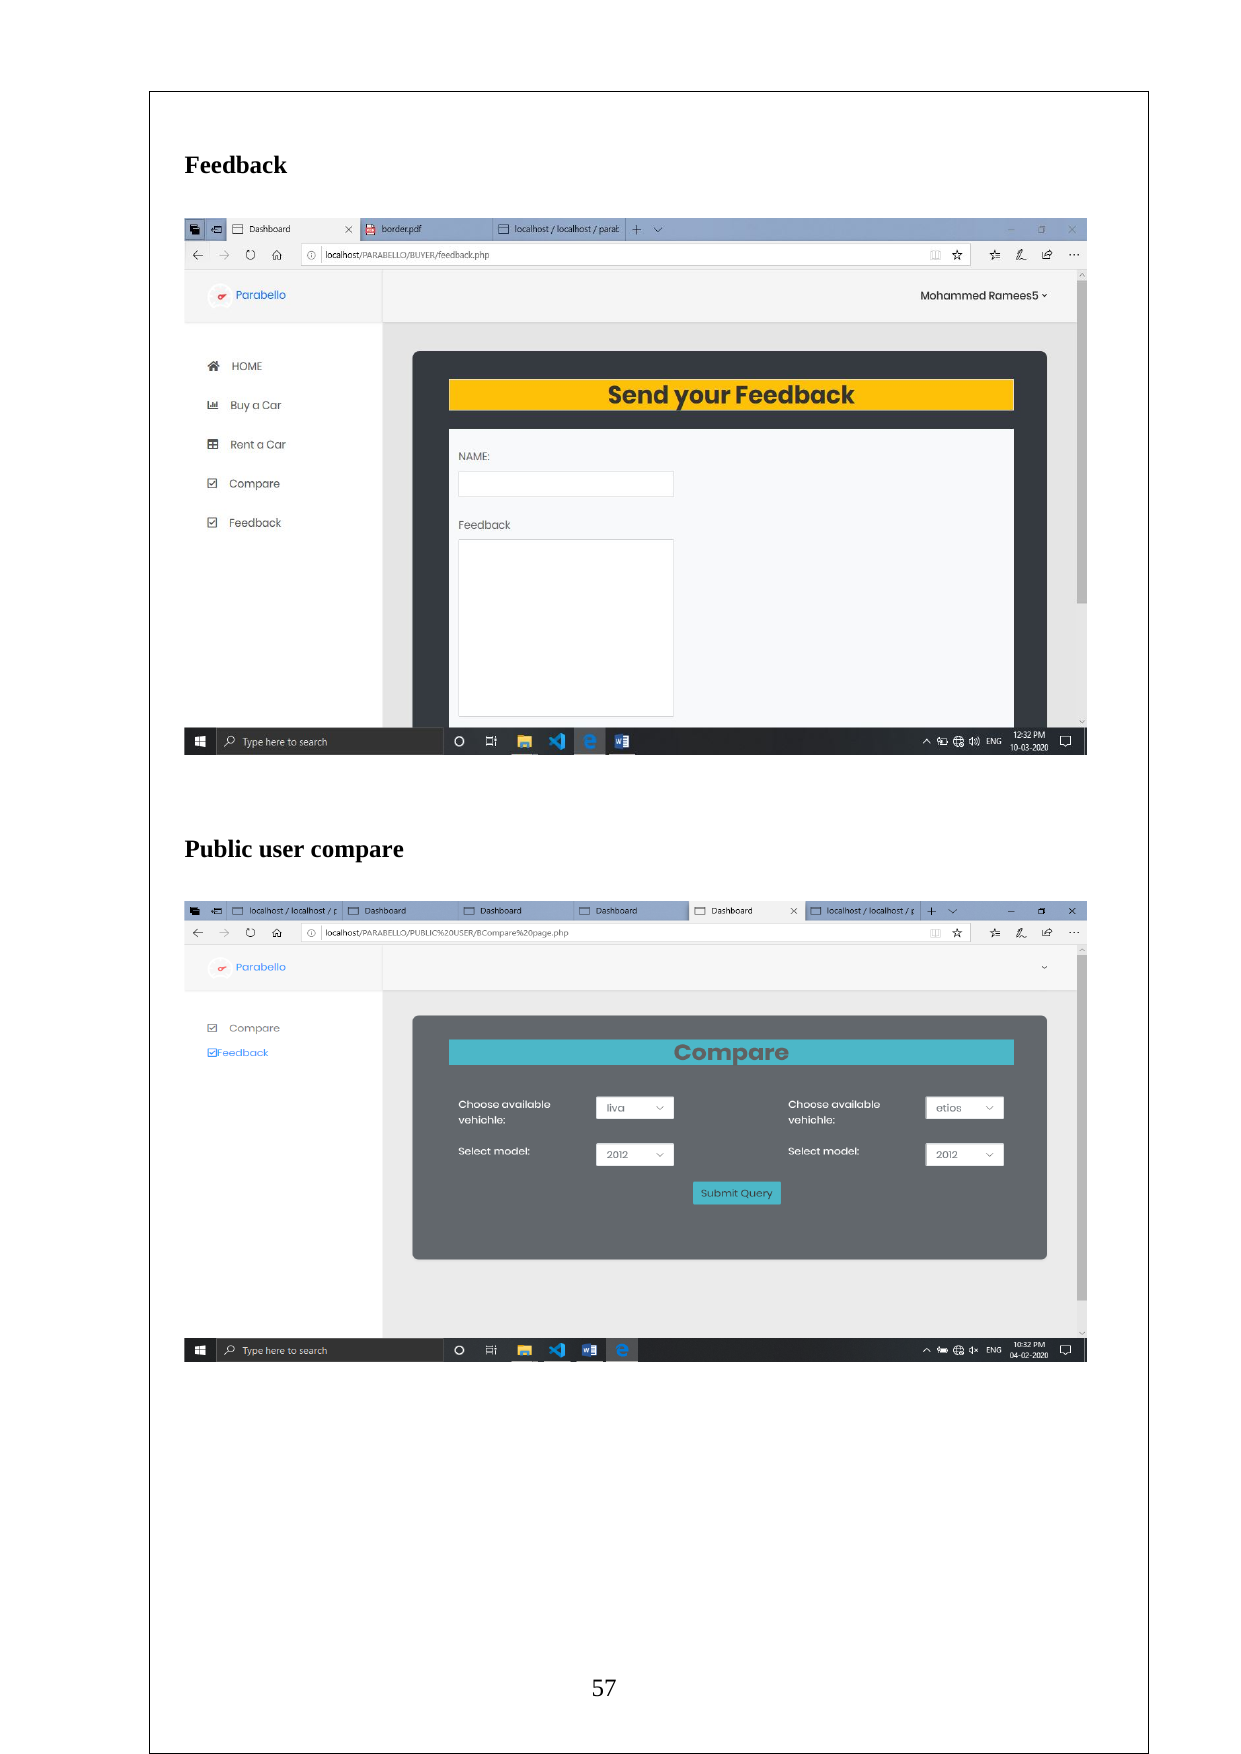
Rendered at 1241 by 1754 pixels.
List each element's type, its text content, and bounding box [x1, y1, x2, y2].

picture [184, 218, 1087, 755]
picture [184, 901, 1087, 1362]
subtitle Public user compare [184, 834, 1102, 862]
subtitle Feedback [184, 150, 1102, 179]
